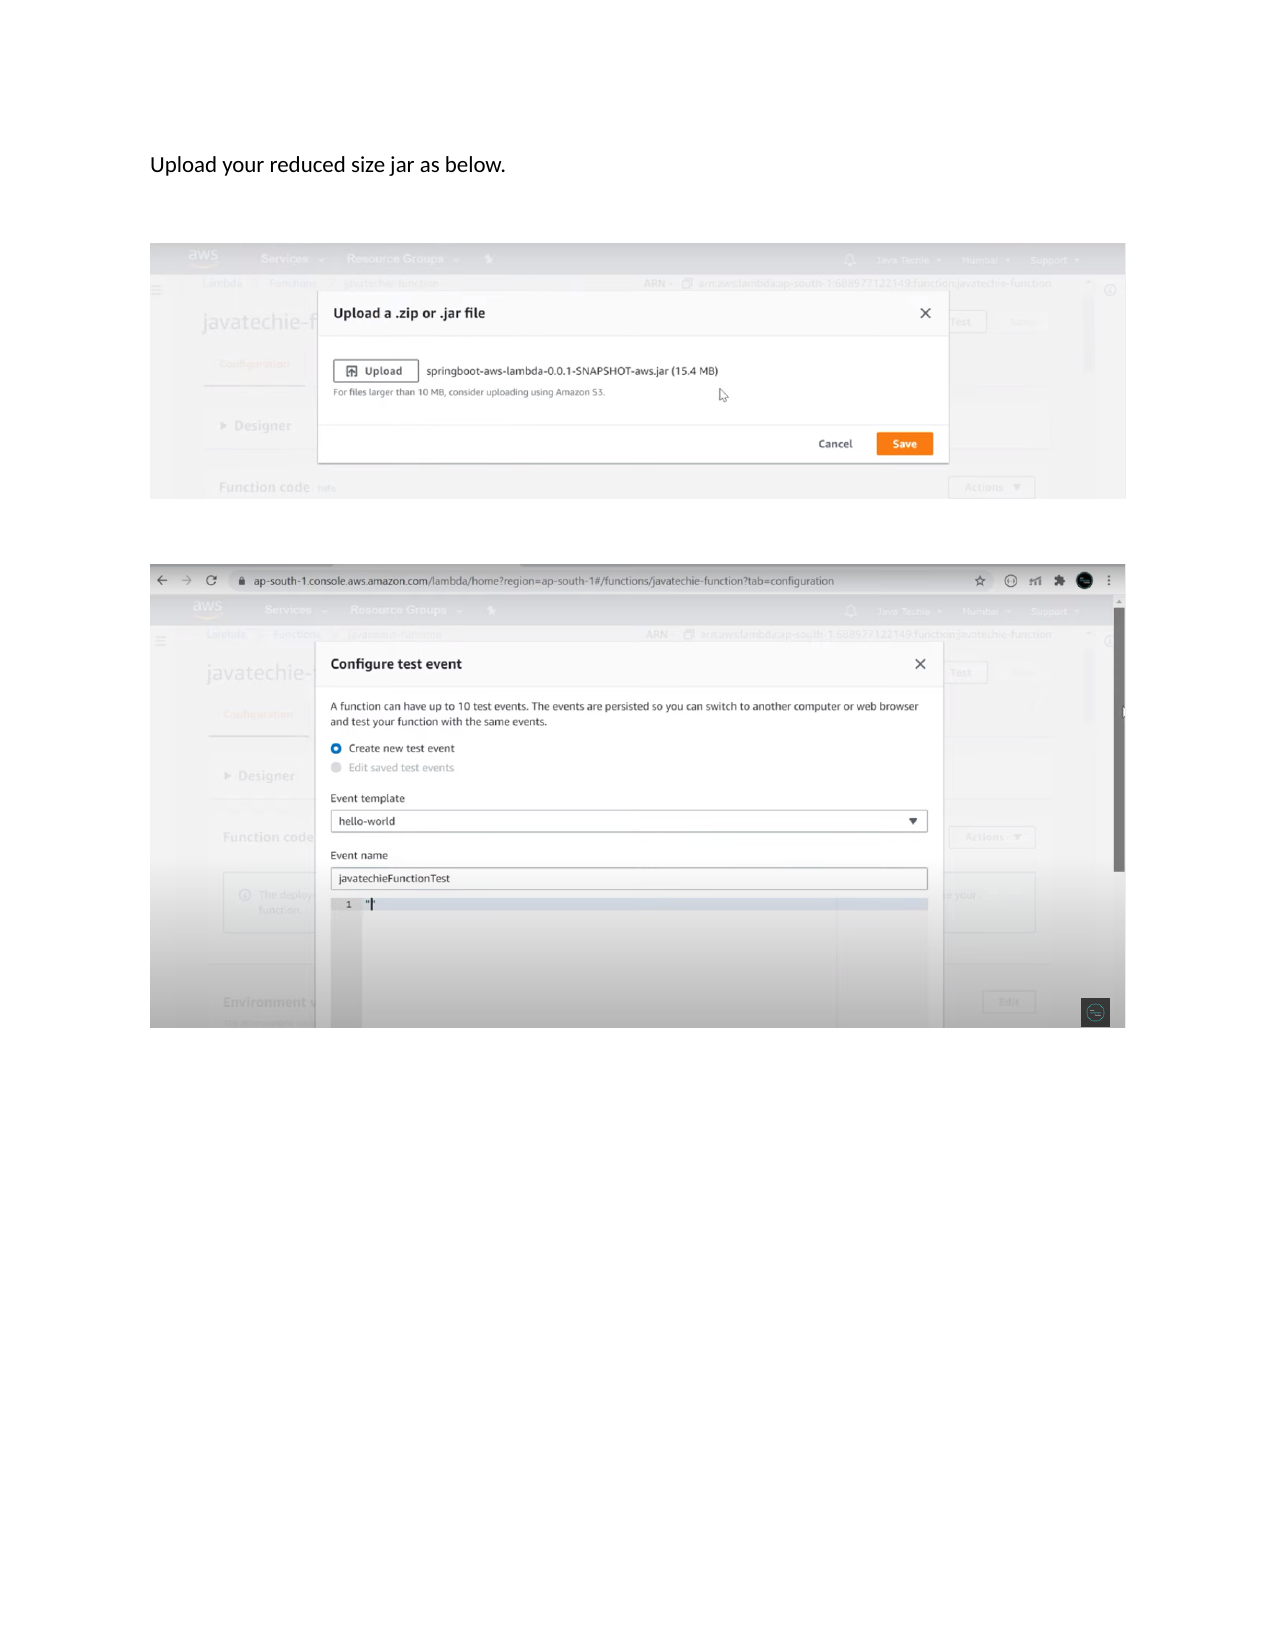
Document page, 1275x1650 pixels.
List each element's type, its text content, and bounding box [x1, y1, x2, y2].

picture [150, 243, 1125, 499]
picture [150, 564, 1125, 1028]
text Upload your reduced size jar as below. [150, 150, 1125, 178]
